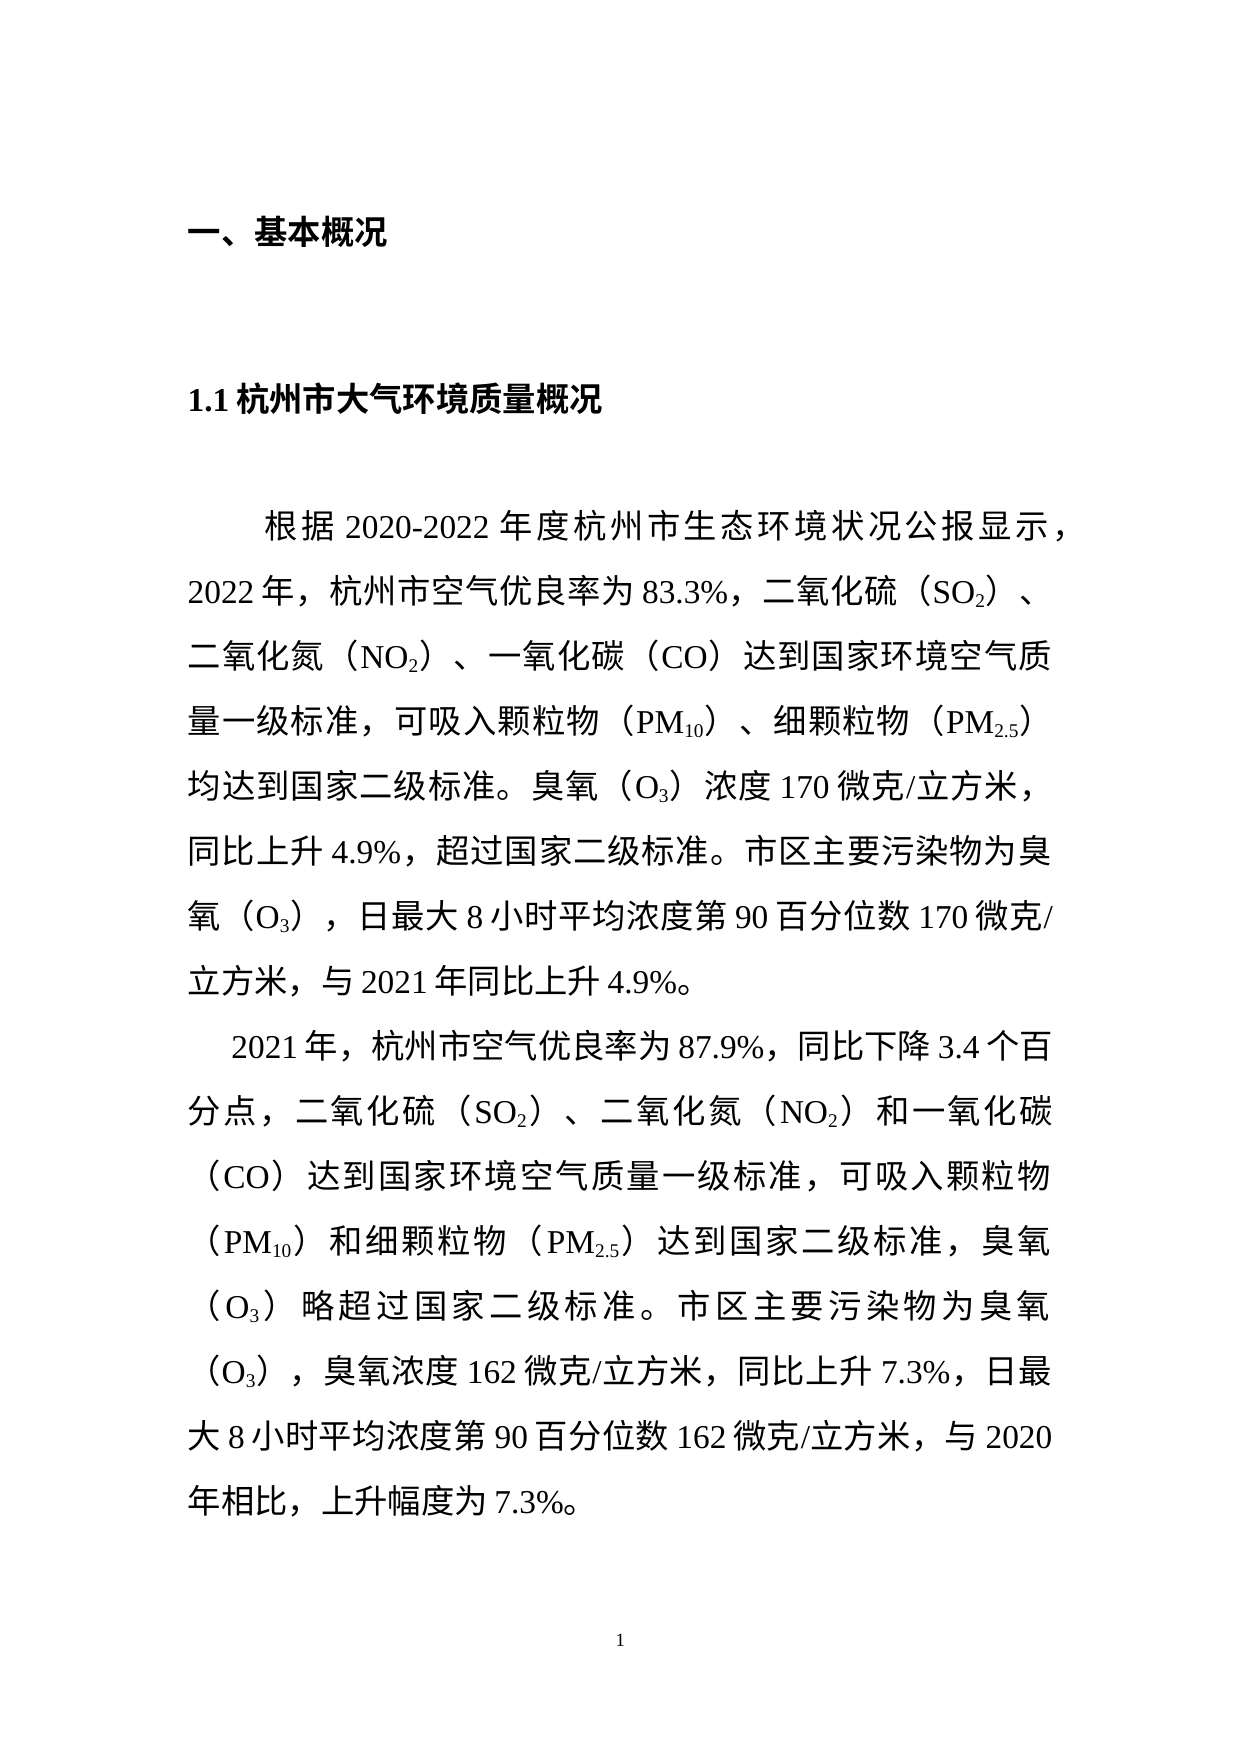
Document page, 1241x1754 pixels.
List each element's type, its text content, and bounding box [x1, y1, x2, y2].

text 根据2020-2022年度杭州市生态环境状况公报显示，2022年，杭州市空气优良率为83.3%，二氧化硫（SO2）、二氧化氮（NO2）、一氧化碳（CO）达到国家环境空气质量一级标准，可吸入颗粒物（PM10）、细颗粒物（PM2.5）均达到国家二级标准。臭氧（O3）浓度170微克/立方米，同比上升4.9%，超过国家二级标准。市区主要污染物为臭氧（O3），日最大8小时平均浓度第90百分位数170微克/立方米，与2021年同比上升4.9%。 [187, 492, 1053, 1012]
subtitle 1.1杭州市大气环境质量概况 [187, 365, 1053, 430]
text 2021年，杭州市空气优良率为87.9%，同比下降3.4个百分点，二氧化硫（SO2）、二氧化氮（NO2）和一氧化碳（CO）达到国家环境空气质量一级标准，可吸入颗粒物（PM10）和细颗粒物（PM2.5）达到国家二级标准，臭氧（O3）略超过国家二级标准。市区主要污染物为臭氧（O3），臭氧浓度162微克/立方米，同比上升7.3%，日最大8小时平均浓度第90百分位数162微克/立方米，与2020年相比，上升幅度为7.3%。 [187, 1012, 1053, 1532]
subtitle 一、基本概况 [187, 197, 1053, 262]
